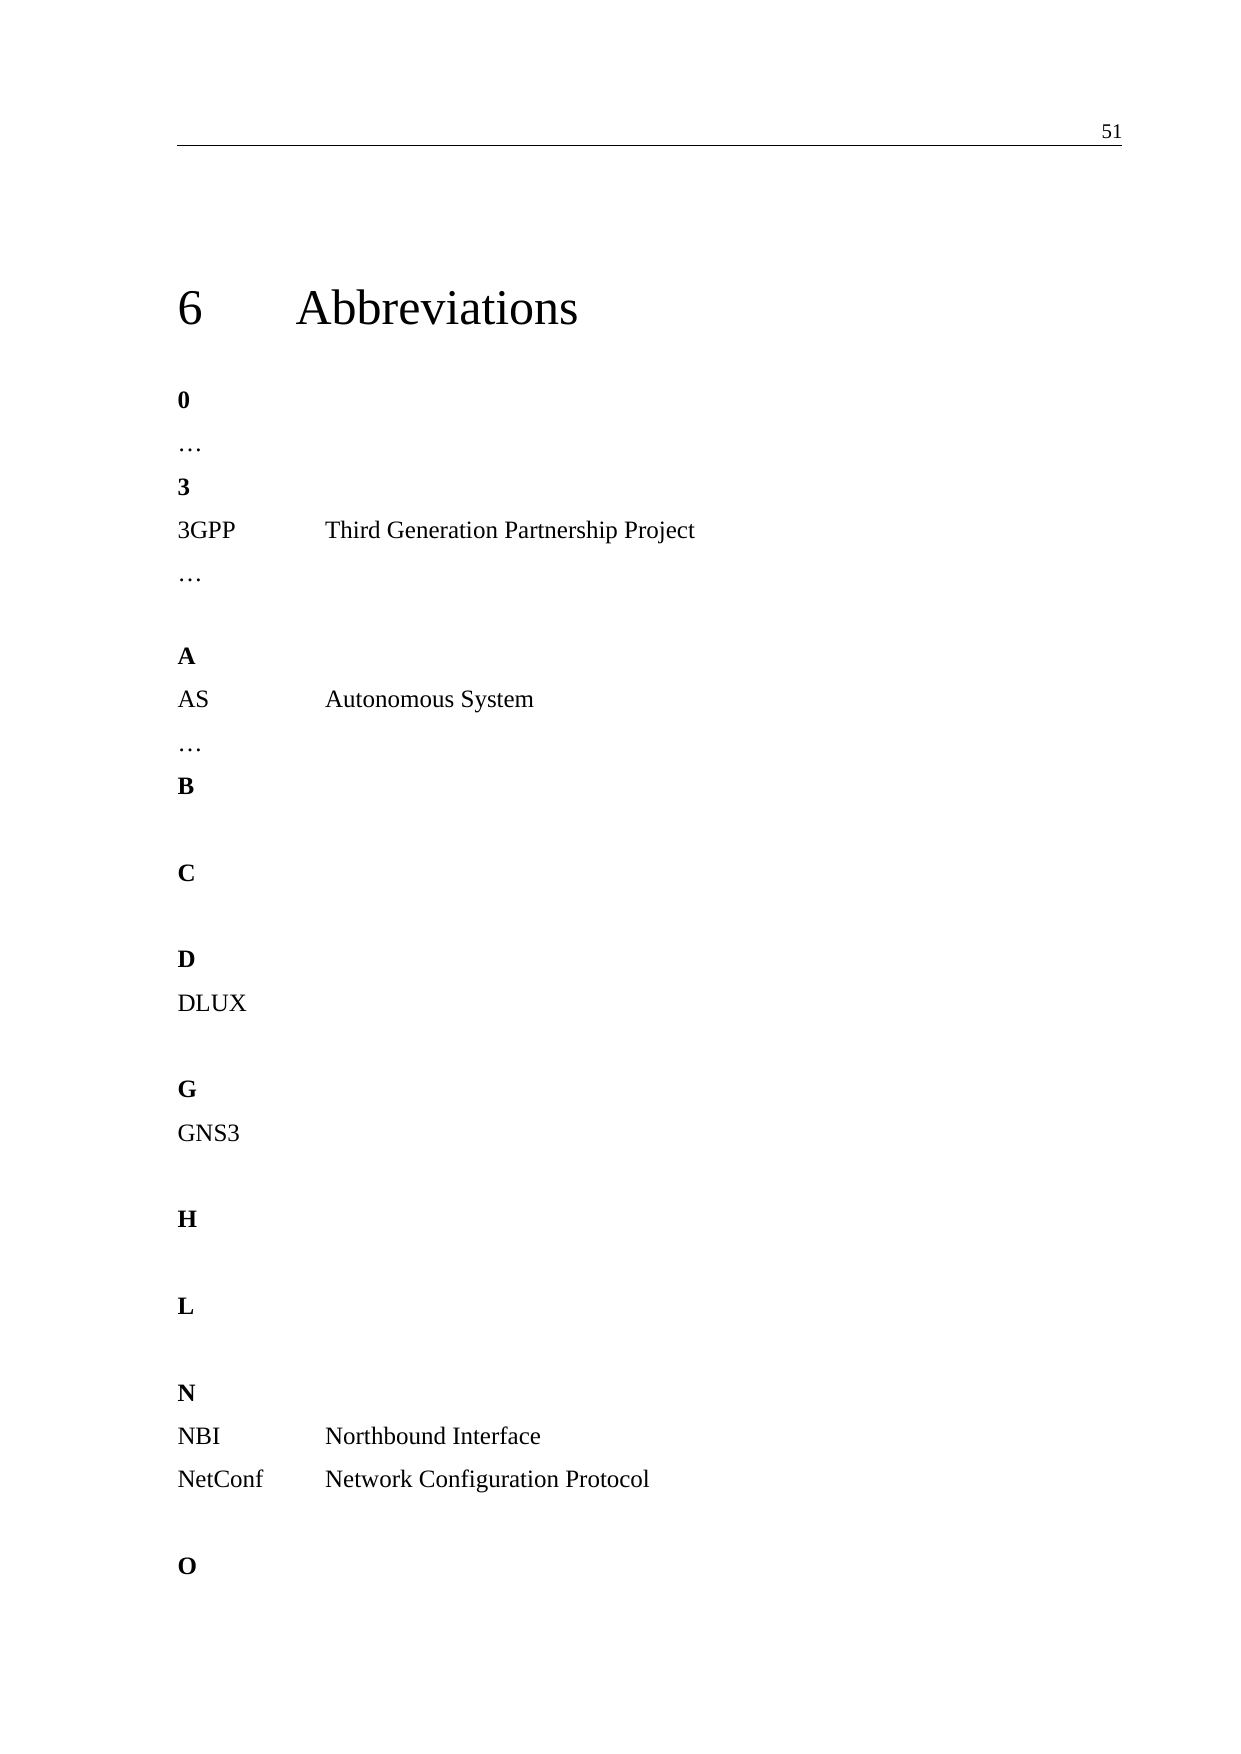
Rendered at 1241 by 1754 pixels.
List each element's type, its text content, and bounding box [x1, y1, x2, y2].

text 3GPP Third Generation Partnership Project [177, 515, 1122, 544]
text … [177, 558, 1122, 587]
text B [177, 771, 1122, 800]
text C [177, 858, 1122, 887]
text G [177, 1074, 1122, 1103]
text … [177, 728, 1122, 757]
text N [177, 1378, 1122, 1407]
text D [177, 944, 1122, 973]
text DLUX [177, 988, 1122, 1017]
text NetConf Network Configuration Protocol [177, 1464, 1122, 1493]
text O [177, 1551, 1122, 1580]
text NBI Northbound Interface [177, 1421, 1122, 1450]
text GNS3 [177, 1118, 1122, 1147]
text L [177, 1291, 1122, 1320]
text H [177, 1204, 1122, 1233]
text 0 [177, 385, 1122, 414]
text AS Autonomous System [177, 684, 1122, 713]
subtitle Abbreviations [177, 277, 1122, 335]
text A [177, 641, 1122, 670]
text 3 [177, 472, 1122, 500]
text … [177, 428, 1122, 457]
